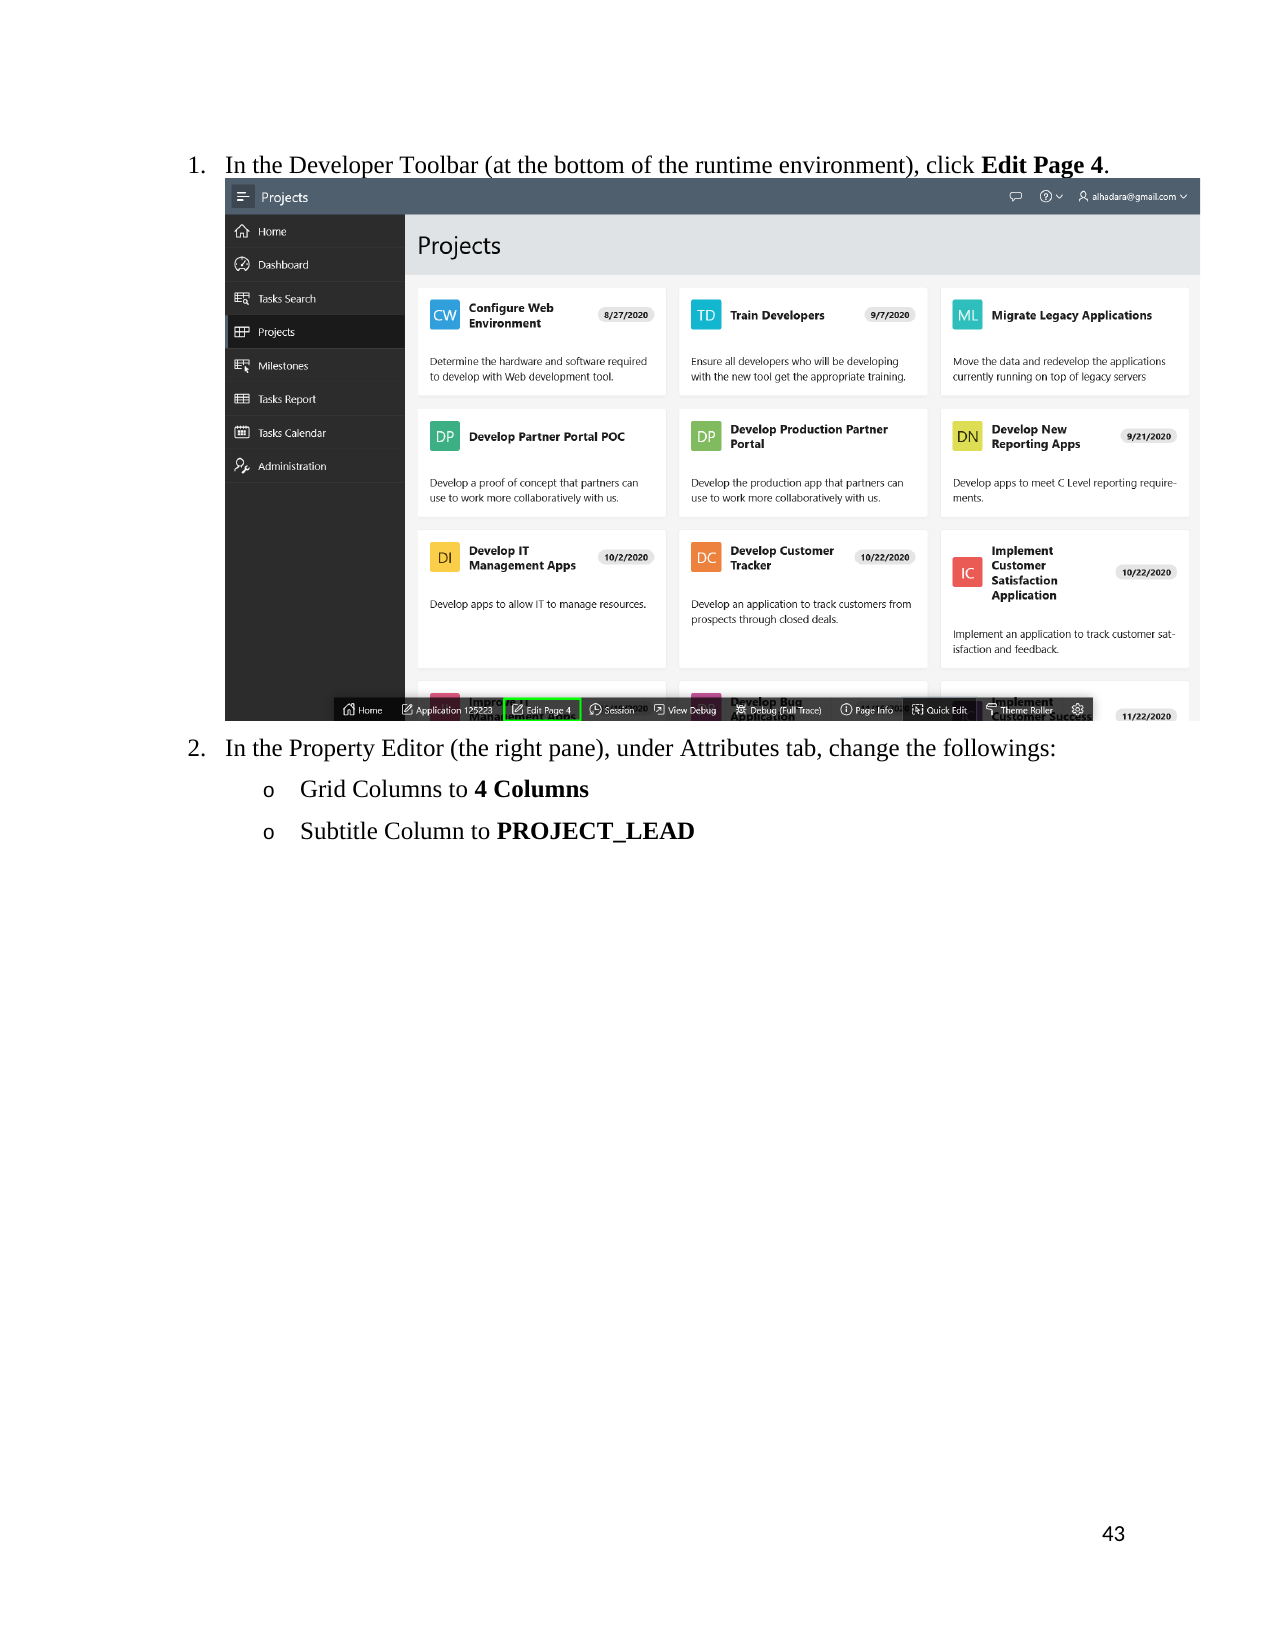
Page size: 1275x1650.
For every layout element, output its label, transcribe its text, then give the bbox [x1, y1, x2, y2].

list Grid Columns to 4 Columns [262, 774, 1125, 804]
list Subtitle Column to PROJECT_LEAD [262, 816, 1125, 846]
picture [225, 178, 1200, 721]
list In the Property Editor (the right pane), under Attributes tab, change the followings: [187, 733, 1125, 762]
